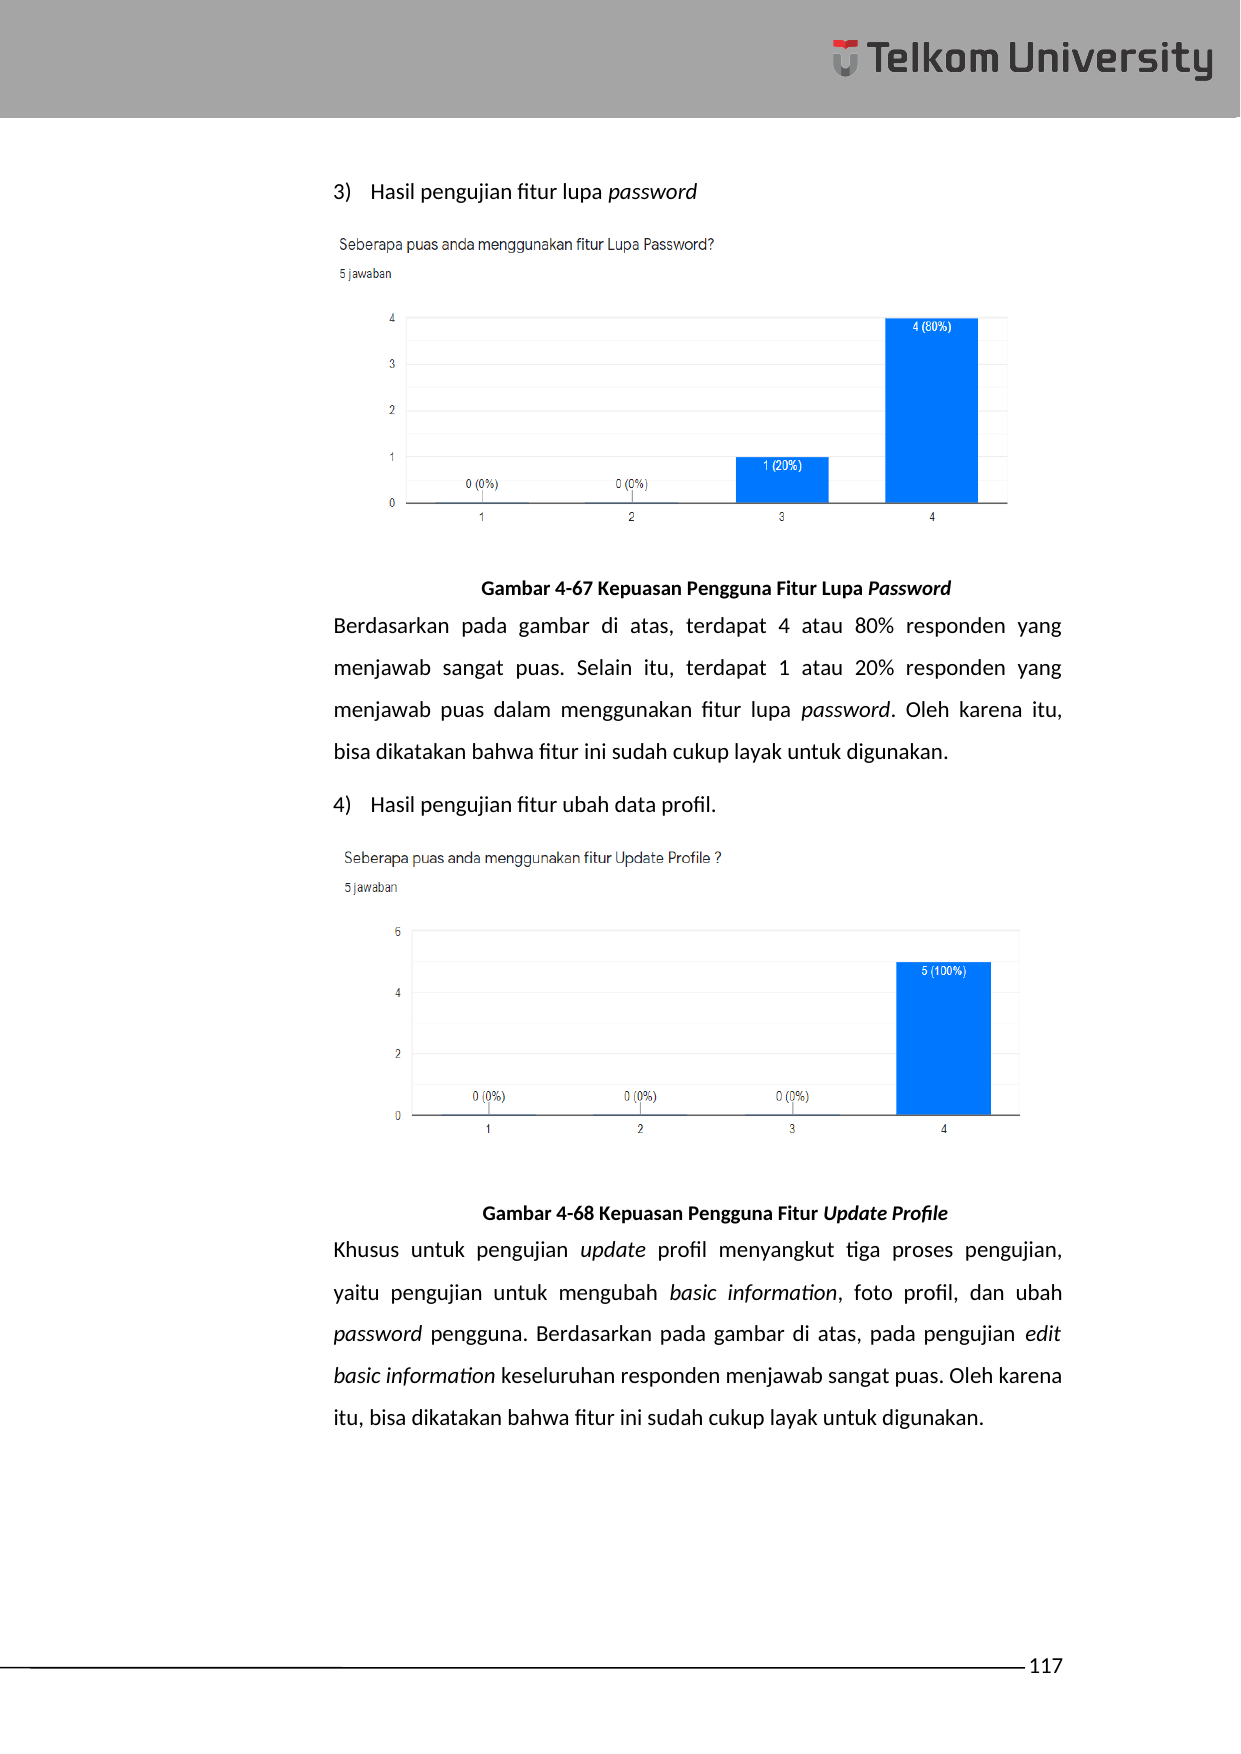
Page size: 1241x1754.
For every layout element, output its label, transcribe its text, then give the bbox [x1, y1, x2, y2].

text Khusus untuk pengujian update profil menyangkut tiga proses pengujian, yaitu pengujian untuk mengubah basic information, foto profil, dan ubah password pengguna. Berdasarkan pada gambar di atas, pada pengujian edit basic information keseluruhan responden menjawab sangat puas. Oleh karena itu, bisa dikatakan bahwa fitur ini sudah cukup layak untuk digunakan. [333, 1236, 1063, 1432]
picture [332, 842, 1024, 1176]
list Hasil pengujian fitur ubah data profil. [333, 790, 1063, 818]
list Hasil pengujian fitur lupa password [333, 177, 1063, 205]
picture [332, 229, 1012, 552]
text Berdasarkan pada gambar di atas, terdapat 4 atau 80% responden yang menjawab sangat puas. Selain itu, terdapat 1 atau 20% responden yang menjawab puas dalam menggunakan fitur lupa password. Oleh karena itu, bisa dikatakan bahwa fitur ini sudah cukup layak untuk digunakan. [333, 611, 1063, 765]
picture [833, 40, 1213, 81]
